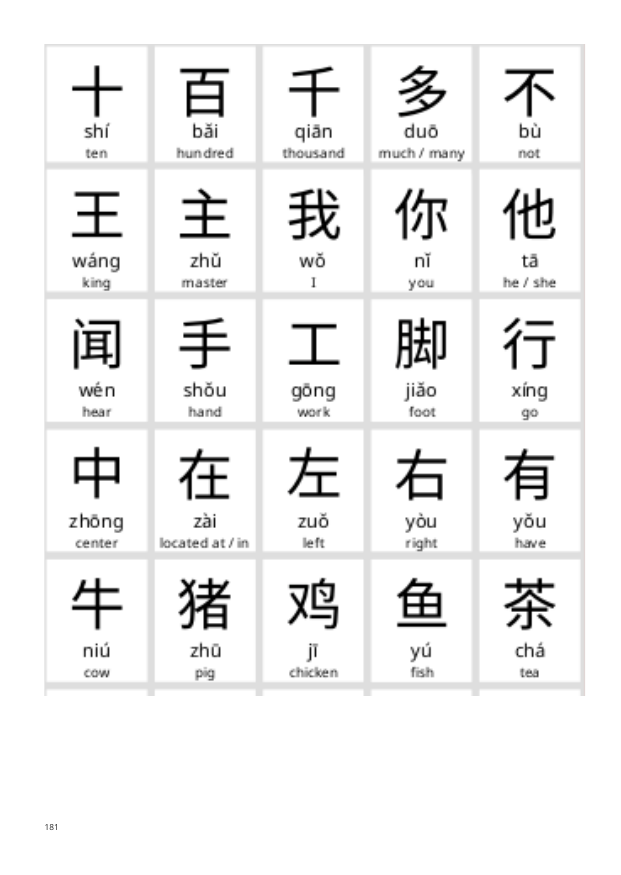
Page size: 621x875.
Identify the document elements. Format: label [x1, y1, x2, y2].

picture [44, 44, 586, 696]
